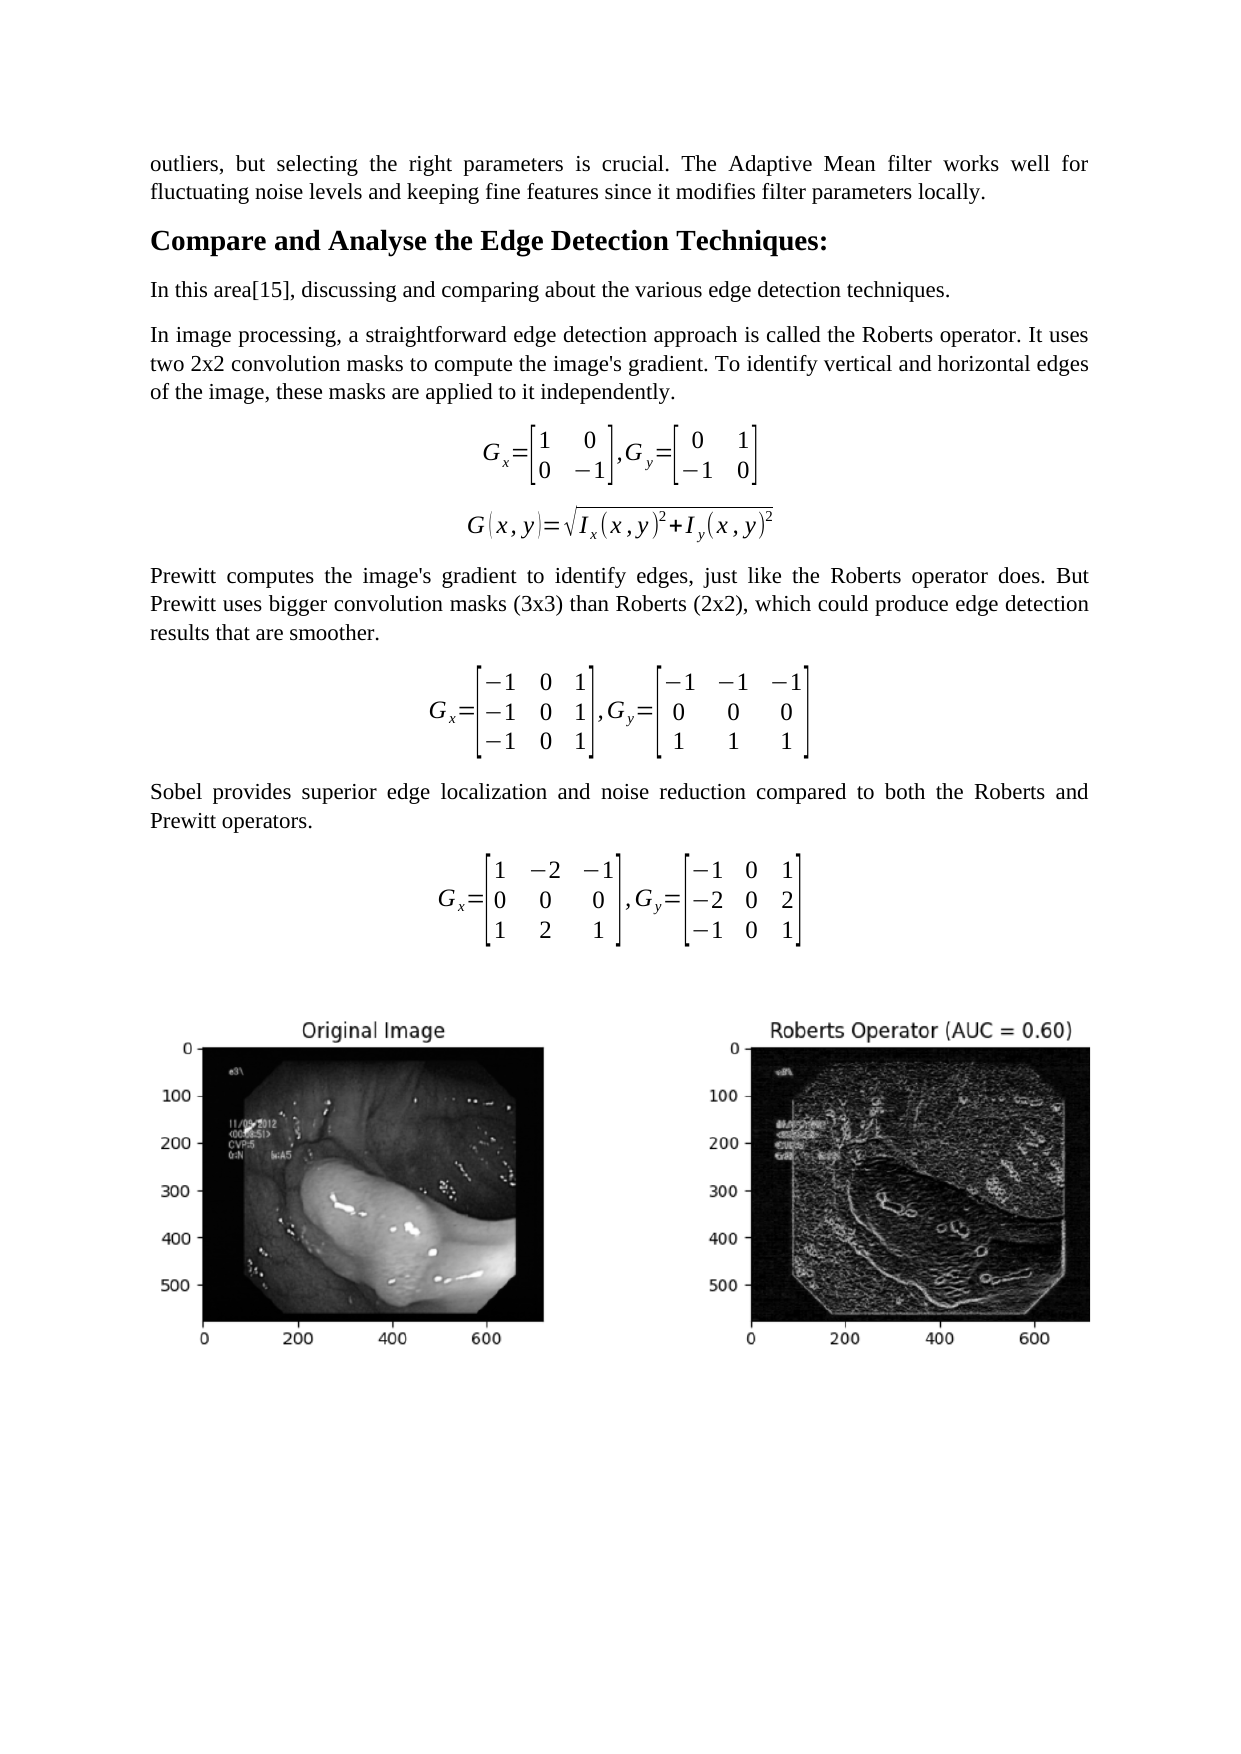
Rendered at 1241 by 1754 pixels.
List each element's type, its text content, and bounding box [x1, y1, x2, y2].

picture [150, 1011, 1091, 1352]
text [150, 150, 1090, 205]
text In image processing, a straightforward edge detection approach is called the Roberts operator. It uses two 2x2 convolution masks to compute the image's gradient. To identify vertical and horizontal edges of the image, these masks are applied to it independently. [150, 321, 1090, 405]
text Sobel provides superior edge localization and noise reduction compared to both the Roberts and Prewitt operators. [150, 778, 1090, 833]
text Compare and Analyse the Edge Detection Techniques: [150, 223, 1090, 257]
text Prewitt computes the image's gradient to identify edges, just like the Roberts operator does. But Prewitt uses bigger convolution masks (3x3) than Roberts (2x2), which could produce edge detection results that are smoother. [150, 562, 1090, 645]
text In this area[15], discussing and comparing about the various edge detection techniques. [150, 276, 1090, 303]
